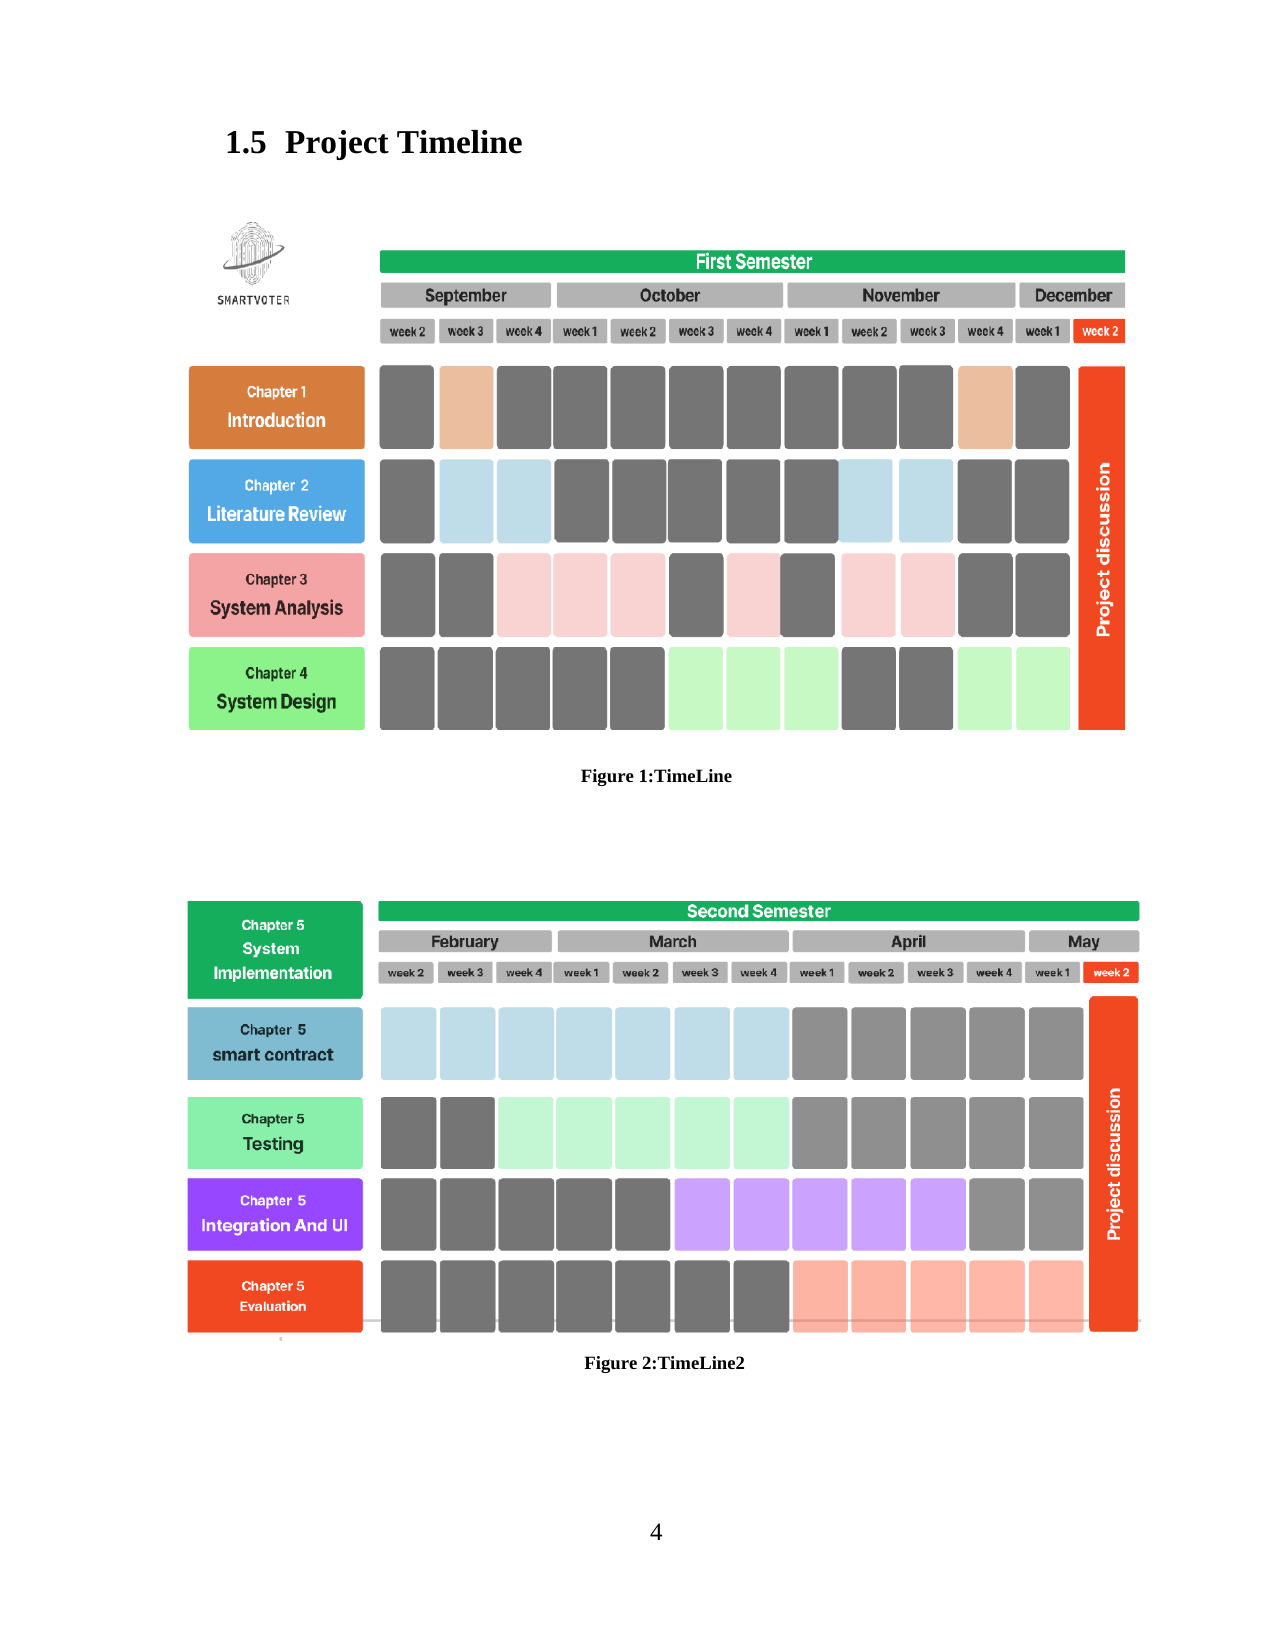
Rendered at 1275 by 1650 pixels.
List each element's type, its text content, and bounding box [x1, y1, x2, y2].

picture [187, 901, 1142, 1343]
subtitle Project Timeline [225, 122, 1125, 160]
picture [187, 222, 1125, 730]
text Figure 1:TimeLine [187, 765, 1125, 786]
